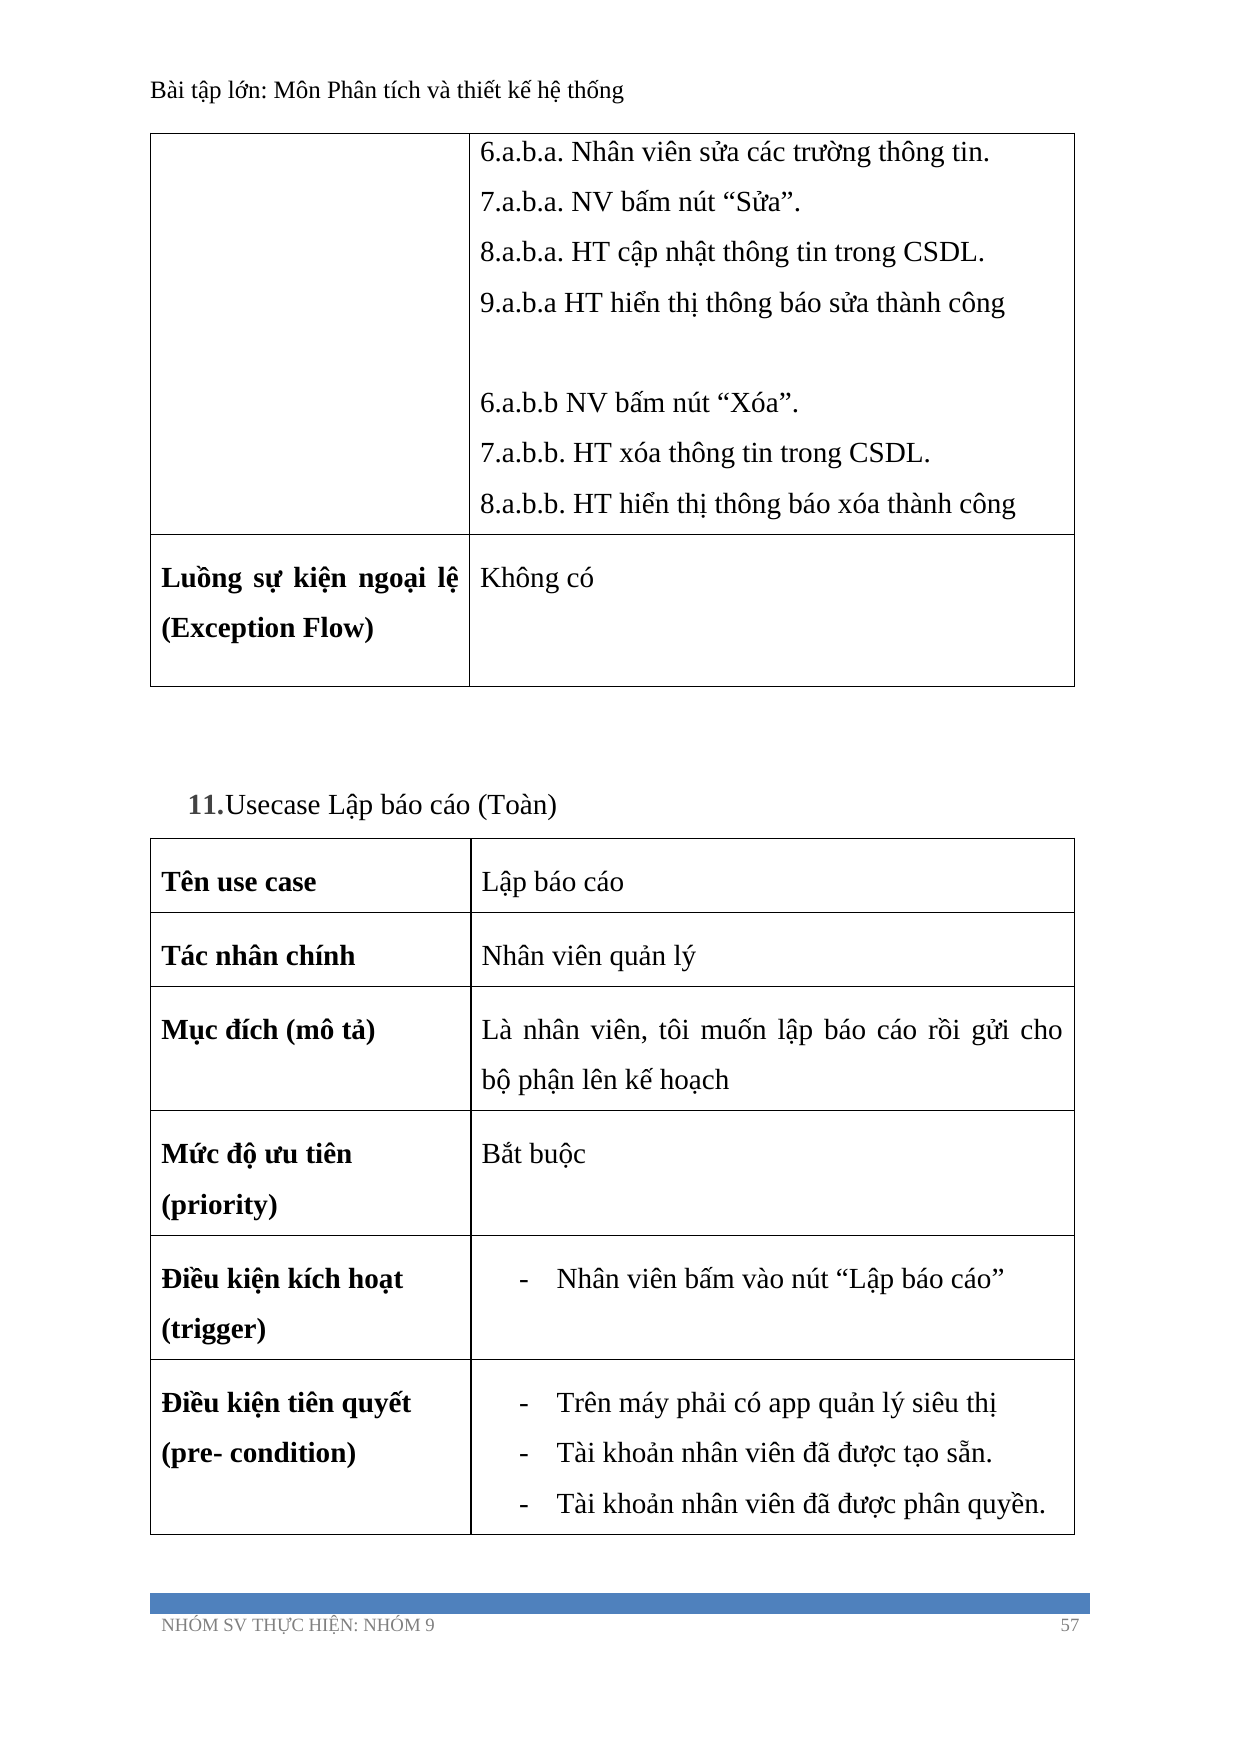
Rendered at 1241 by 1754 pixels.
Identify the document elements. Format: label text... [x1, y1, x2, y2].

table_cell Luồng sự kiện ngoại lệ (Exception Flow) [151, 535, 469, 686]
table_cell Mục đích (mô tả) [151, 987, 470, 1110]
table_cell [151, 134, 469, 534]
table_cell Nhân viên quản lý [472, 913, 1074, 986]
table_cell Điều kiện kích hoạt (trigger) [151, 1236, 470, 1359]
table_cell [472, 1360, 1074, 1534]
table_cell Mức độ ưu tiên (priority) [151, 1111, 470, 1234]
table_cell Là nhân viên, tôi muốn lập báo cáo rồi gửi cho bộ phận lên kế hoạch [472, 987, 1074, 1110]
table_cell Tác nhân chính [151, 913, 470, 986]
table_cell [470, 134, 1074, 534]
table_cell Nhân viên bấm vào nút “Lập báo cáo” [472, 1236, 1074, 1359]
table_cell Không có [470, 535, 1074, 686]
table_header Lập báo cáo [472, 839, 1074, 912]
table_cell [151, 1360, 470, 1534]
table_header Tên use case [151, 839, 470, 912]
table_cell Bắt buộc [472, 1111, 1074, 1234]
subtitle Usecase Lập báo cáo (Toàn) [187, 787, 1090, 821]
